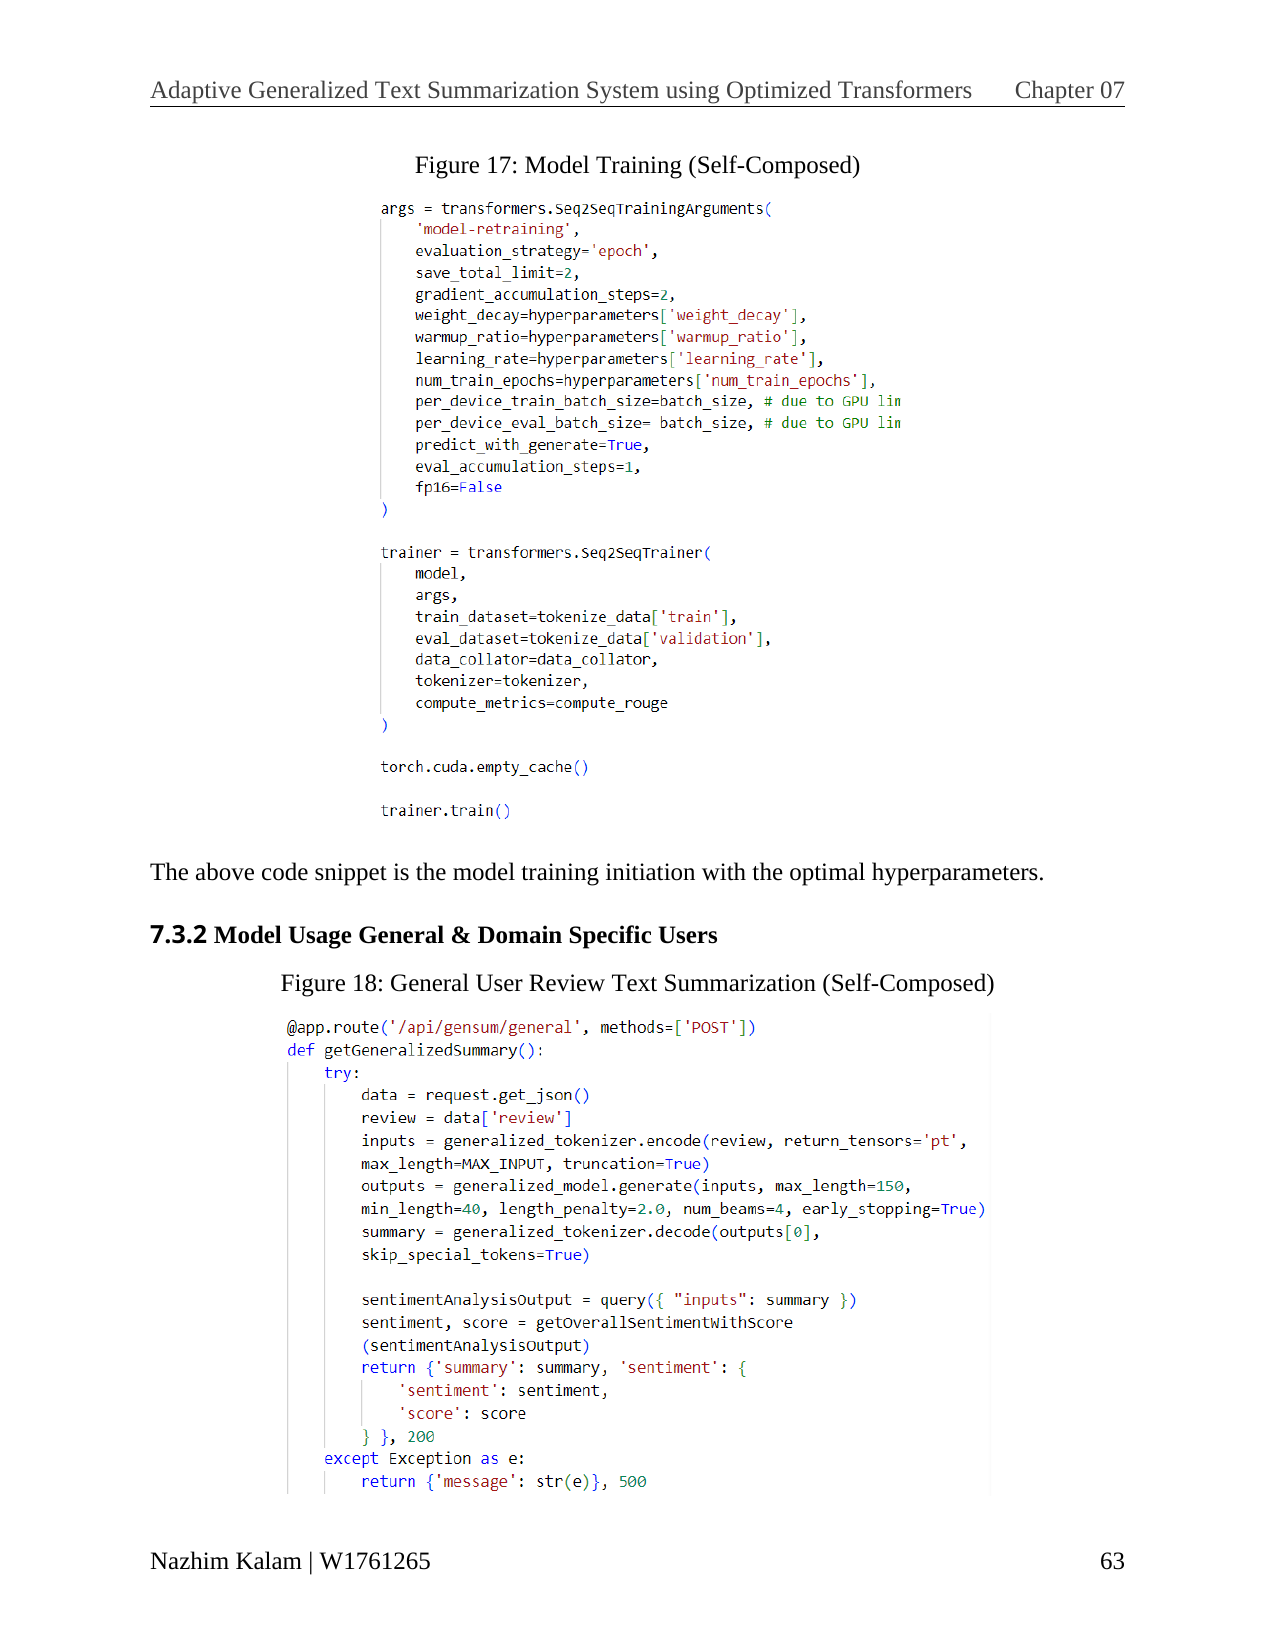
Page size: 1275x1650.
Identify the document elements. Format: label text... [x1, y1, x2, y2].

subtitle 7.3.2 Model Usage General & Domain Specific Users [150, 917, 1125, 951]
picture [374, 195, 901, 827]
picture [283, 1013, 992, 1496]
text The above code snippet is the model training initiation with the optimal hyperparameters. [150, 857, 1125, 886]
